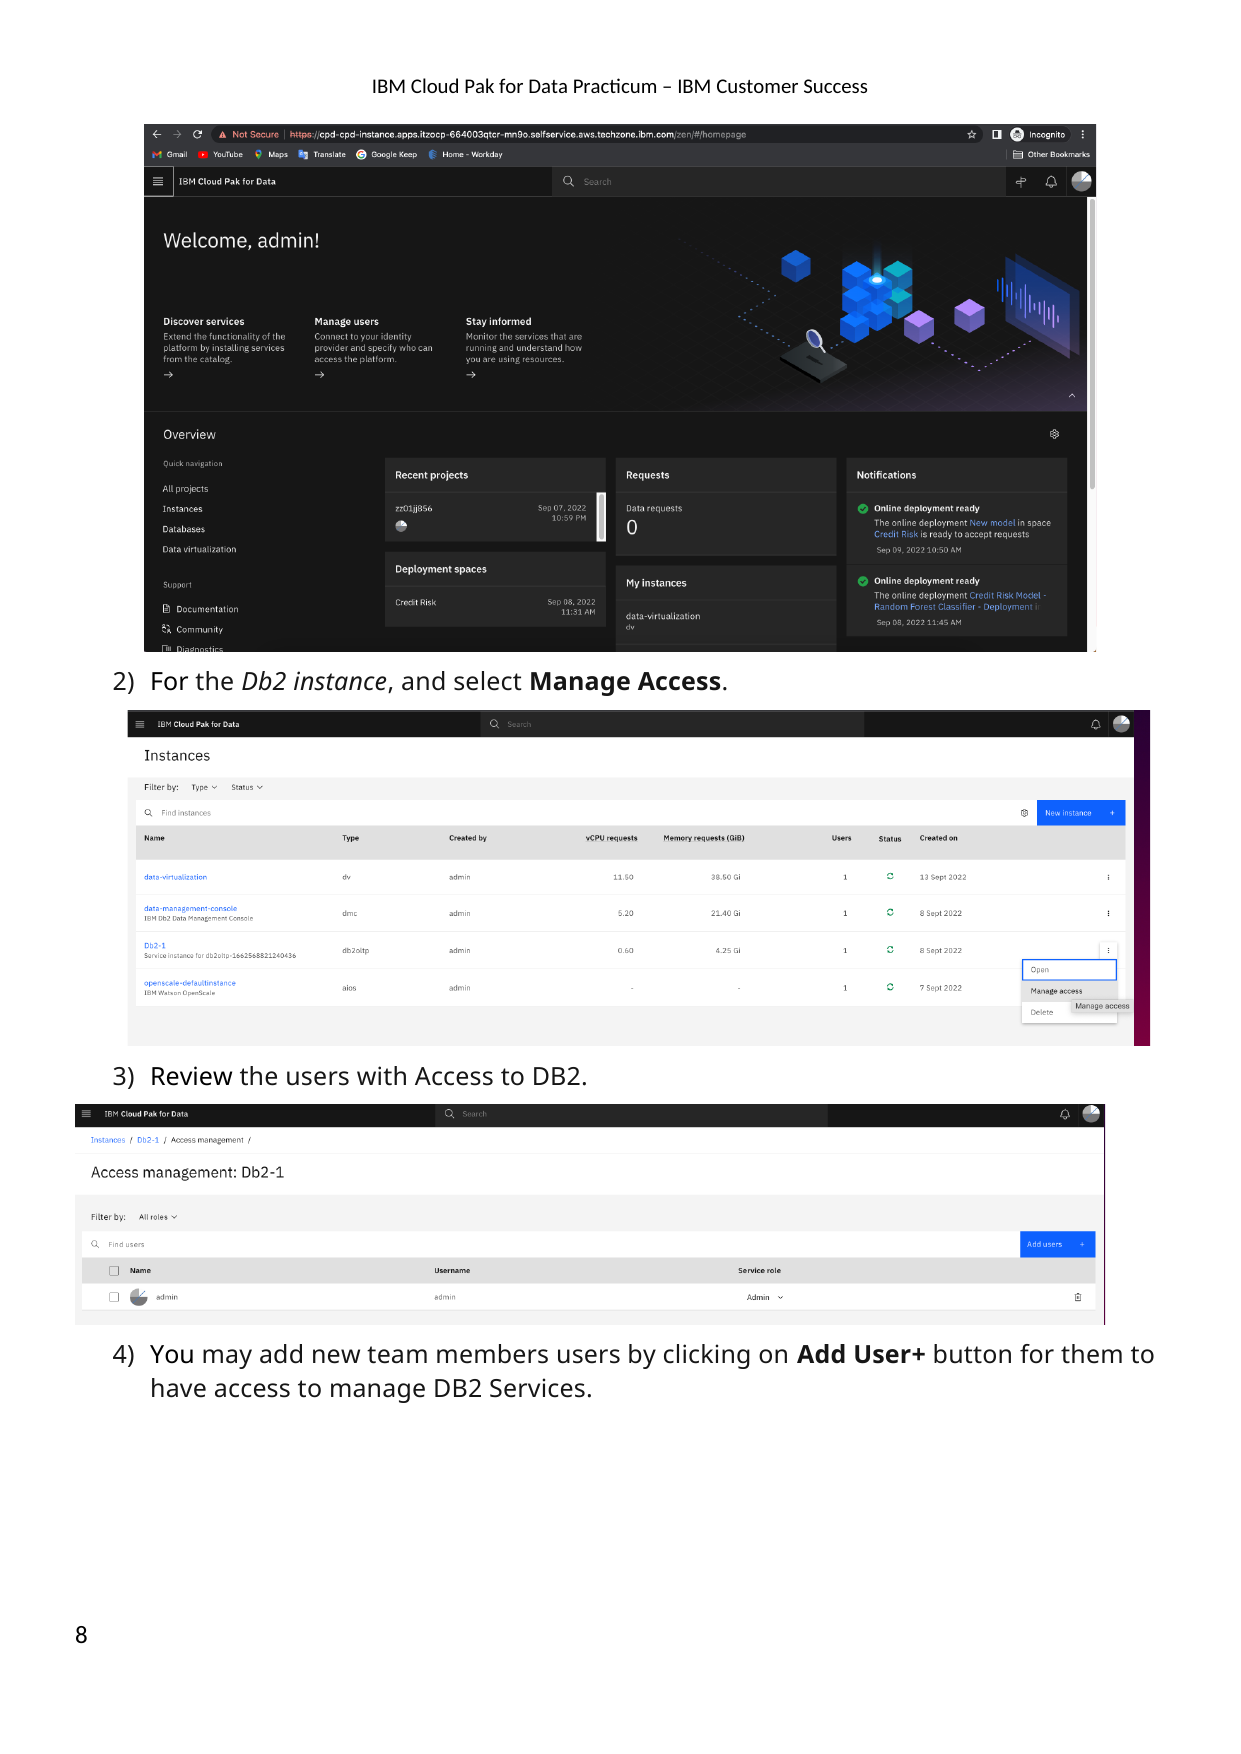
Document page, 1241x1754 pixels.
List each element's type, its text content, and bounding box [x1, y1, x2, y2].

picture [144, 124, 1097, 652]
list For the Db2 instance, and select Manage Access. [112, 664, 1165, 698]
picture [75, 1104, 1106, 1325]
picture [127, 710, 1151, 1046]
list You may add new team members users by clicking on Add User+ button for them to have access to manage DB2 Services. [112, 1337, 1165, 1405]
list Review the users with Access to DB2. [112, 1058, 1165, 1092]
